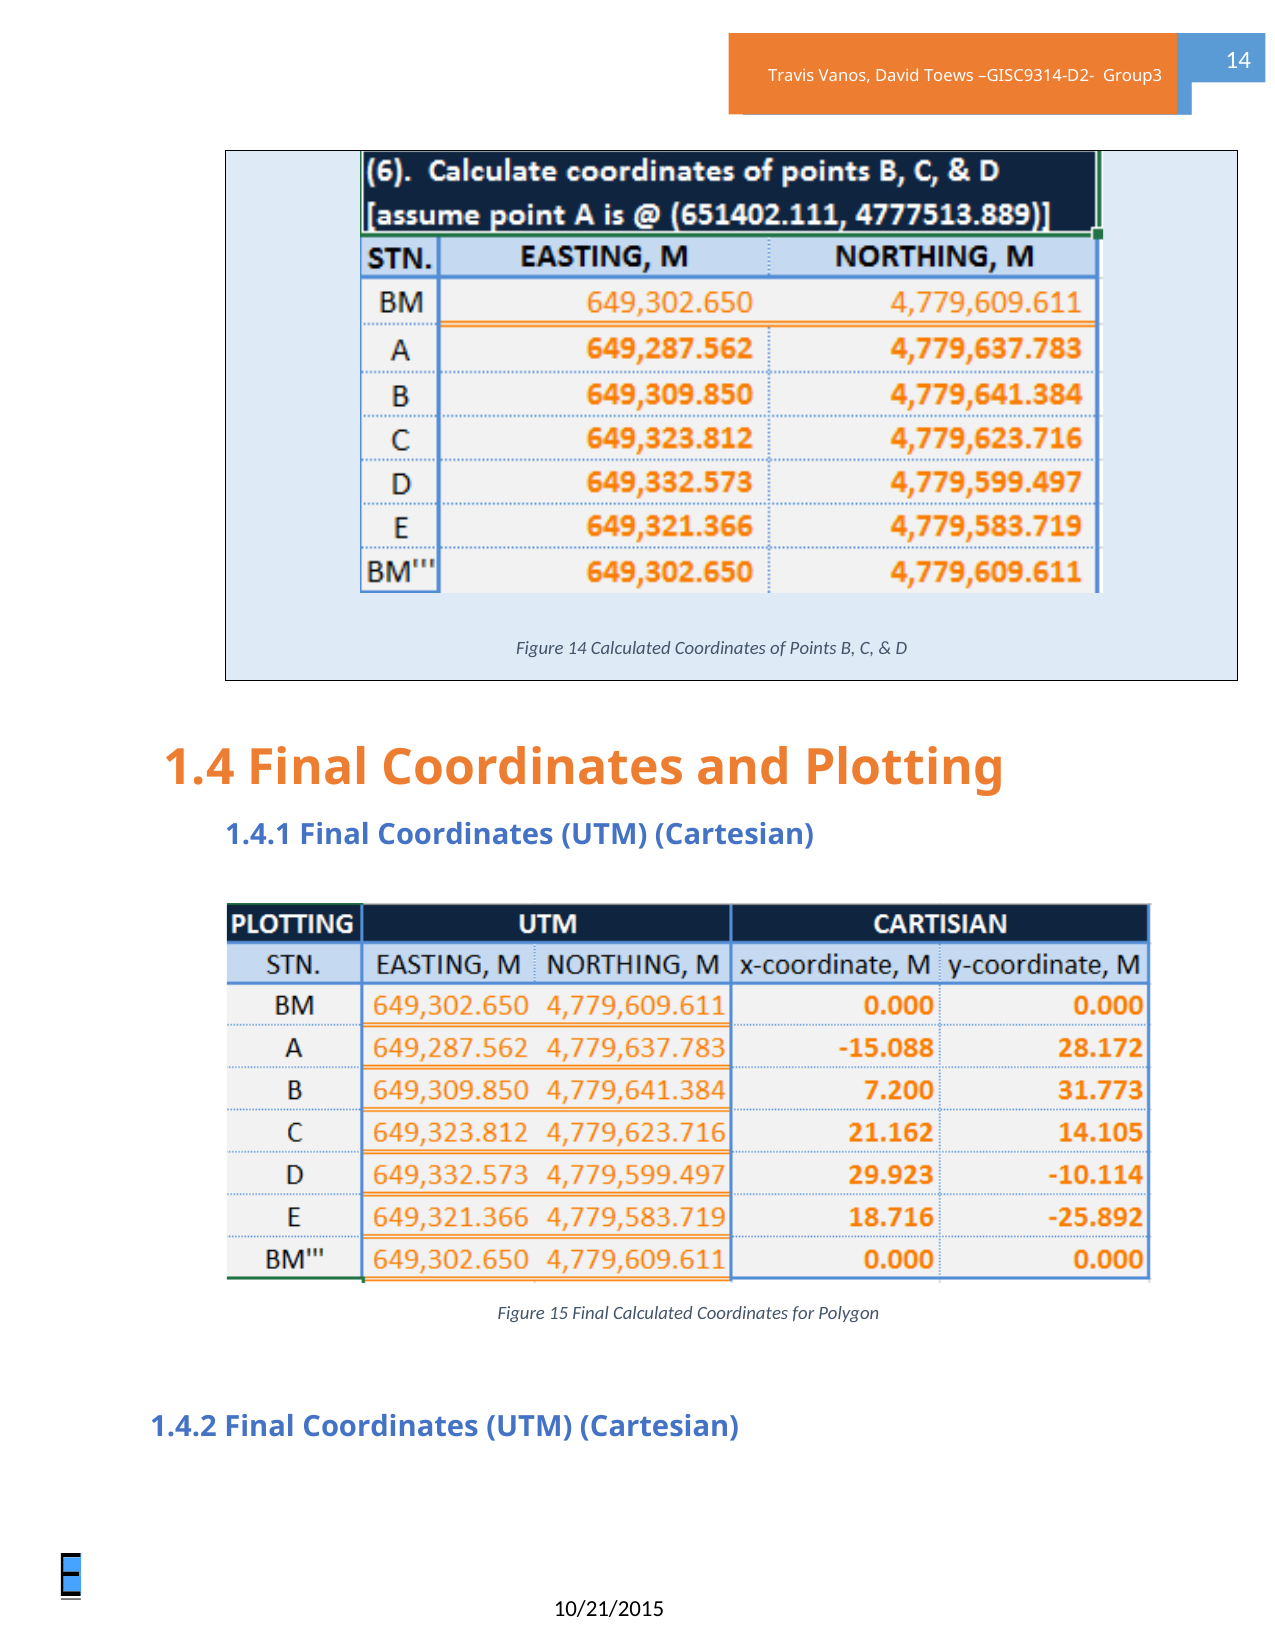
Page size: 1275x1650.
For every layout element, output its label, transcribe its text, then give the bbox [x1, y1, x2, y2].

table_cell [226, 151, 1237, 680]
subtitle 1.4 Final Coordinates and Plotting [150, 731, 1228, 799]
picture [226, 903, 1152, 1283]
picture [59, 1553, 82, 1598]
text 1.4.2 Final Coordinates (UTM) (Cartesian) [150, 1405, 1228, 1444]
subtitle 1.4.1 Final Coordinates (UTM) (Cartesian) [150, 813, 1228, 853]
text Figure 15 Final Calculated Coordinates for Polygon [150, 1302, 1228, 1324]
picture [360, 151, 1104, 593]
